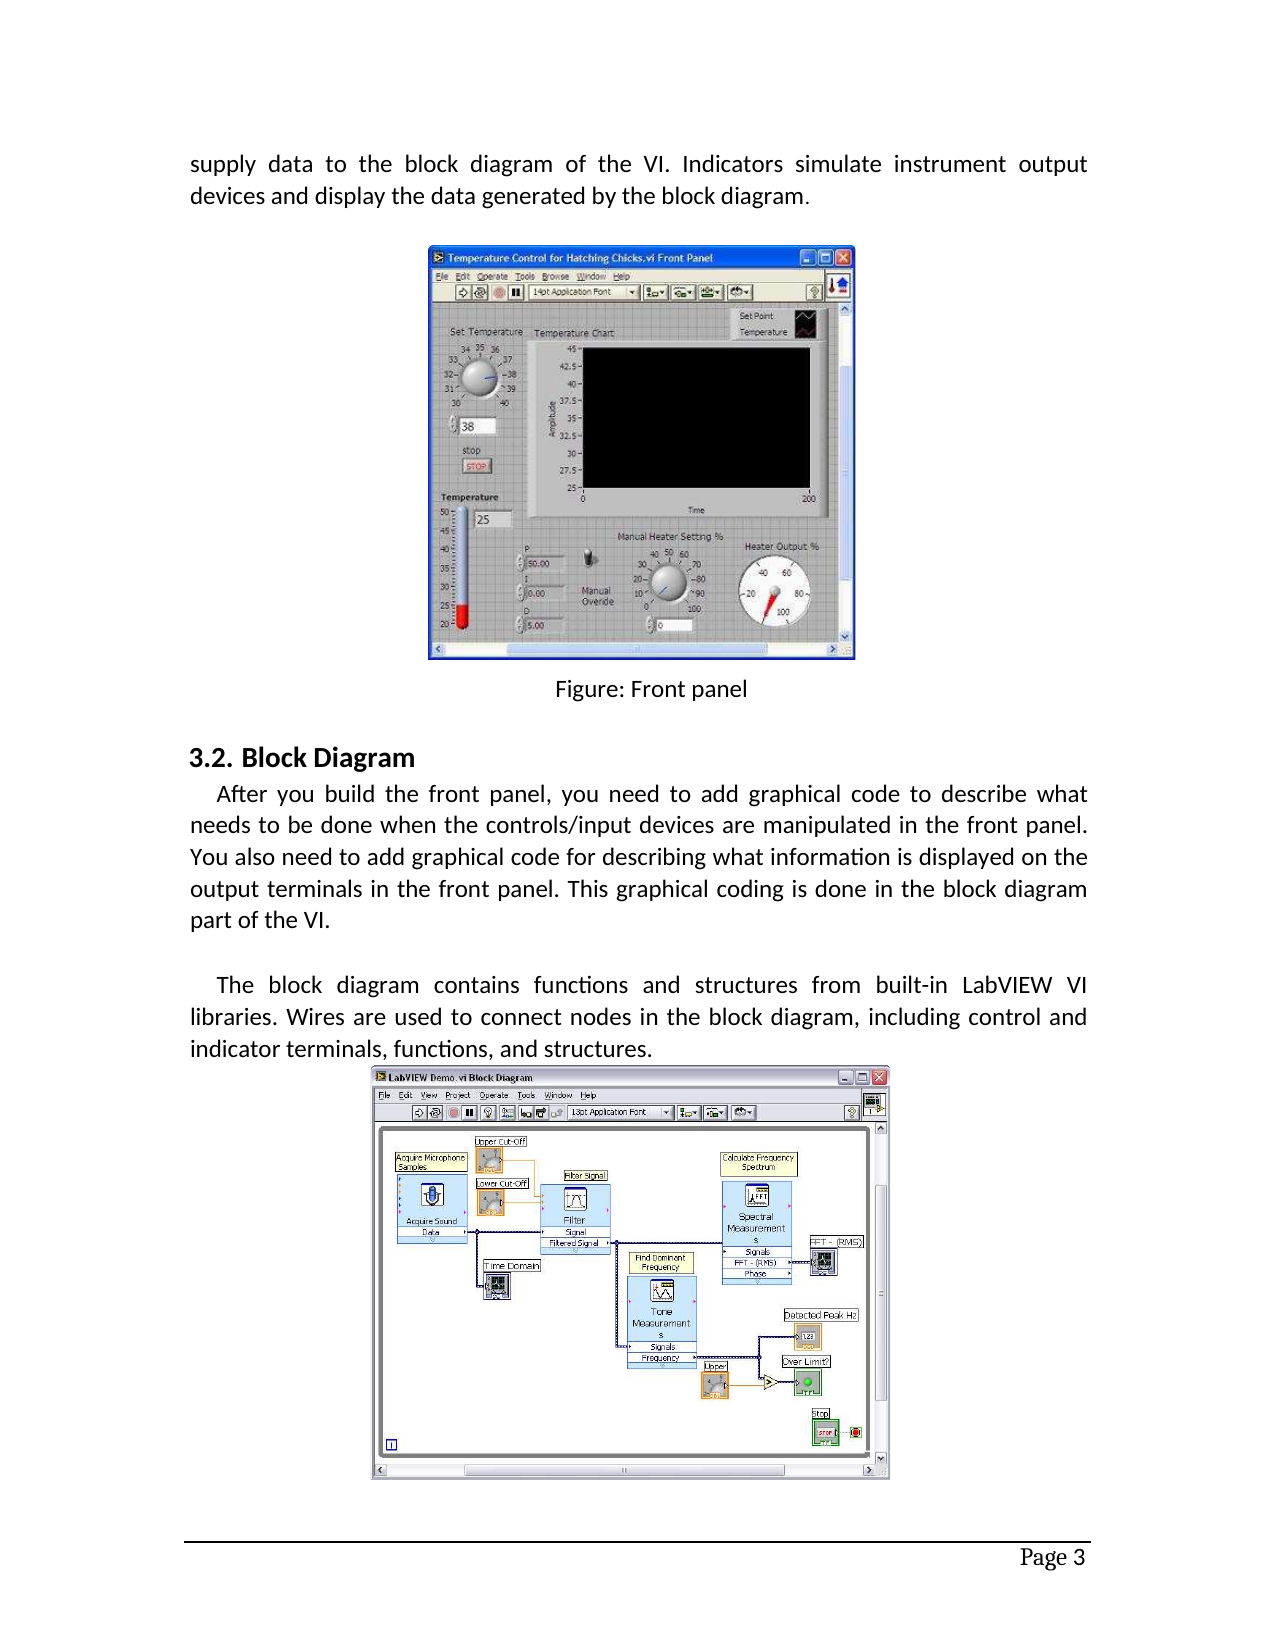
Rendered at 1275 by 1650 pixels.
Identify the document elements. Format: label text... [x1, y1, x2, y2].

picture [428, 245, 856, 660]
subtitle 3.2. Block Diagram [187, 739, 1148, 775]
text Figure: Front panel [187, 673, 1089, 704]
text After you build the front panel, you need to add graphical code to describe what needs to be done when the controls/input devices are manipulated in the front panel. You also need to add graphical code for describing what information is displayed on the output terminals in the front panel. This graphical coding is done in the block diagram part of the VI. [190, 778, 1089, 935]
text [190, 148, 1089, 211]
picture [370, 1065, 890, 1480]
text The block diagram contains functions and structures from built-in LabVIEW VI libraries. Wires are used to connect nodes in the block diagram, including control and indicator terminals, functions, and structures. [190, 969, 1089, 1063]
